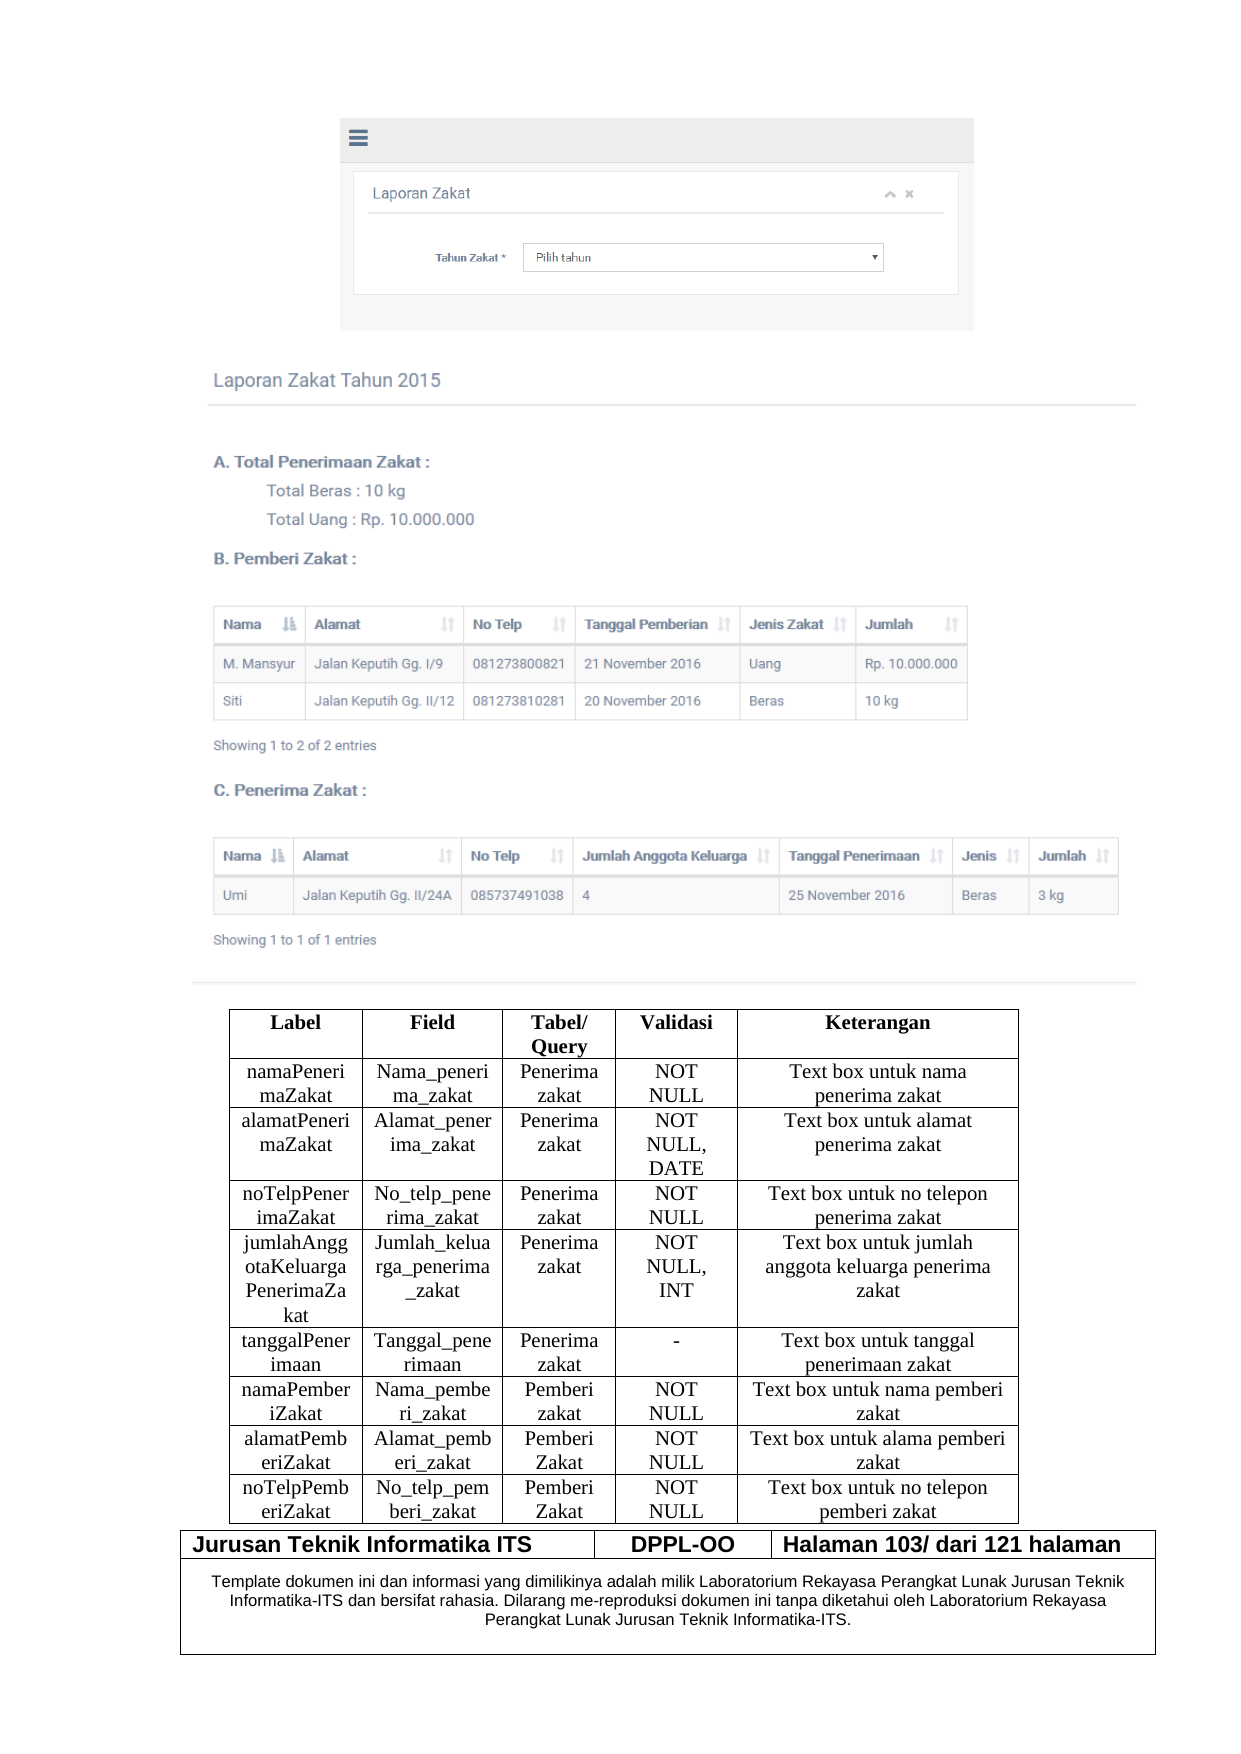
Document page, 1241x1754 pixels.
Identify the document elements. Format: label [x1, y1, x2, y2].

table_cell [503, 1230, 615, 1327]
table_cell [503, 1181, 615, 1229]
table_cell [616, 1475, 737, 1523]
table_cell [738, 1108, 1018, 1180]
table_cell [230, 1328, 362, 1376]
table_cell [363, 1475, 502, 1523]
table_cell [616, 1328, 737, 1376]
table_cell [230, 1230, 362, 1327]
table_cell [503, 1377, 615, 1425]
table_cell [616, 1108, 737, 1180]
picture [192, 354, 1137, 985]
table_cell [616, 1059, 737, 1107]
picture [339, 118, 975, 331]
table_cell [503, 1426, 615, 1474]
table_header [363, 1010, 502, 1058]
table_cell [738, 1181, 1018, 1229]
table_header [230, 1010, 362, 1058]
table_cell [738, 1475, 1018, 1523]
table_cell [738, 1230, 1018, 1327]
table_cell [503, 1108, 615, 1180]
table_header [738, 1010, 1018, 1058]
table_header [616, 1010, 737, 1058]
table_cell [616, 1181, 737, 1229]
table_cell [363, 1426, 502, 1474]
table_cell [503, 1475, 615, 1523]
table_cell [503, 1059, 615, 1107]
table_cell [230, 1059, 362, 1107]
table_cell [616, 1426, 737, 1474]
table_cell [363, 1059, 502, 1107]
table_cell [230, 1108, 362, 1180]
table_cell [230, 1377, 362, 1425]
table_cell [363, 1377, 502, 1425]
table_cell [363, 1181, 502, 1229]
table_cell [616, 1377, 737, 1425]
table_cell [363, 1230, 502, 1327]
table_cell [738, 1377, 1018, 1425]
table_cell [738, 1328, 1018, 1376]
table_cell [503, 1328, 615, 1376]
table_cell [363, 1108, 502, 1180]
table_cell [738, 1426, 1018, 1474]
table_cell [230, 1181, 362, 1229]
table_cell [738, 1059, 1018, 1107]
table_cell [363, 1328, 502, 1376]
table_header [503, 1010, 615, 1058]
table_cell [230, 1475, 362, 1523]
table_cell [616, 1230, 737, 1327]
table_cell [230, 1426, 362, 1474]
